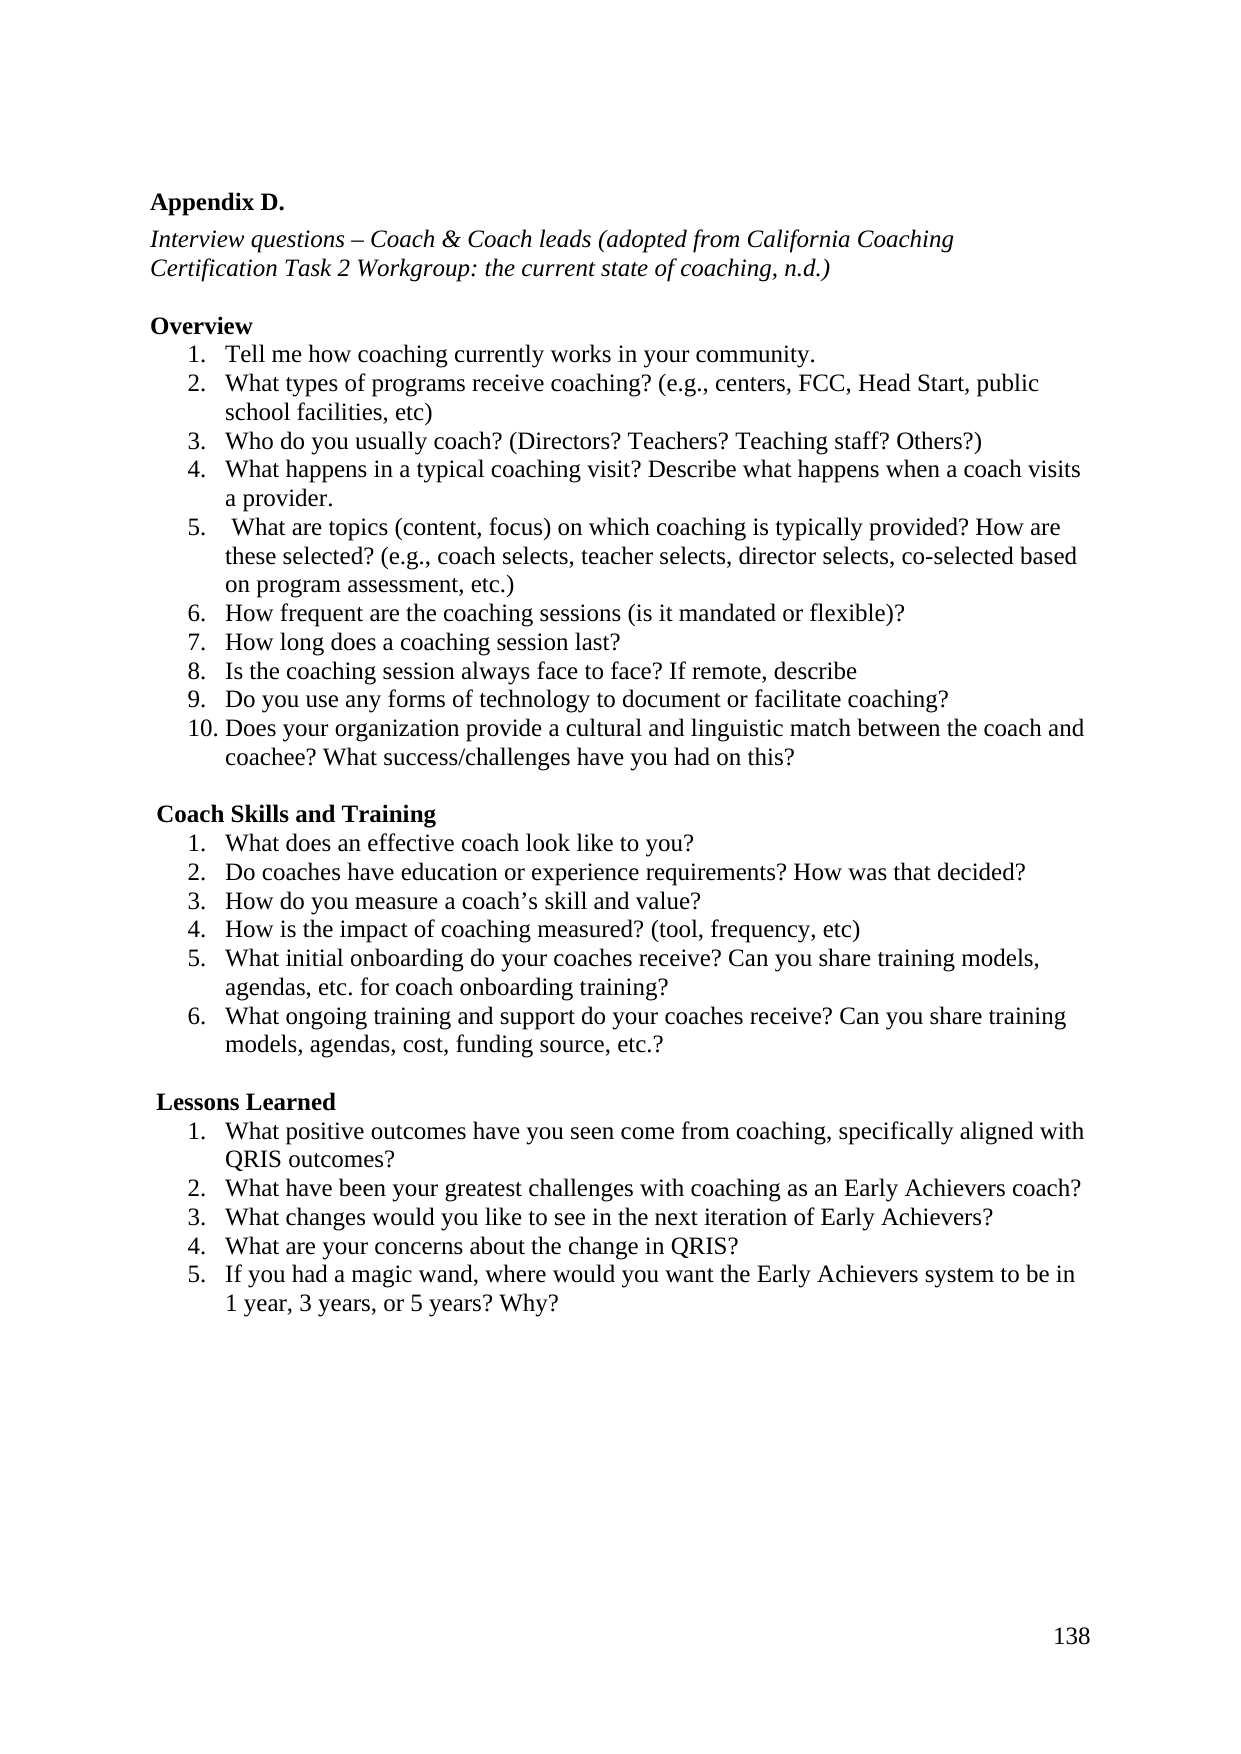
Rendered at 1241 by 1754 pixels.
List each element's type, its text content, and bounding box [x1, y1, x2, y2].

list Does your organization provide a cultural and linguistic match between the coach and coachee? What success/challenges have you had on this? [187, 713, 1090, 771]
list How frequent are the coaching sessions (is it mandated or flexible)? [187, 598, 1090, 627]
list How do you measure a coach’s skill and value? [187, 886, 1090, 914]
list Do you use any forms of technology to document or facilitate coaching? [187, 684, 1090, 713]
text Lessons Learned [150, 1087, 1090, 1116]
list Who do you usually coach? (Directors? Teachers? Teaching staff? Others?) [187, 426, 1090, 454]
text Coach Skills and Training [150, 799, 1090, 828]
list What positive outcomes have you seen come from coaching, specifically aligned with QRIS outcomes? [187, 1116, 1090, 1173]
list Tell me how coaching currently works in your community. [187, 339, 1090, 368]
list Is the coaching session always face to face? If remote, describe [187, 656, 1090, 684]
list What does an effective coach look like to you? [187, 828, 1090, 857]
list What are your concerns about the change in QRIS? [187, 1231, 1090, 1259]
list If you had a magic wand, where would you want the Early Achievers system to be in 1 year, 3 years, or 5 years? Why? [187, 1259, 1090, 1317]
list What initial onboarding do your coaches receive? Can you share training models, agendas, etc. for coach onboarding training? [187, 943, 1090, 1001]
text Overview [150, 311, 1090, 339]
list What ongoing training and support do your coaches receive? Can you share training models, agendas, cost, funding source, etc.? [187, 1001, 1090, 1058]
text Interview questions – Coach & Coach leads (adopted from California Coaching Certification Task 2 Workgroup: the current state of coaching, n.d.) [150, 224, 1090, 282]
list What changes would you like to see in the next iteration of Early Achievers? [187, 1202, 1090, 1231]
list What happens in a typical coaching visit? Describe what happens when a coach visits a provider. [187, 454, 1090, 512]
list What have been your greatest challenges with coaching as an Early Achievers coach? [187, 1173, 1090, 1202]
list Do coaches have education or experience requirements? How was that decided? [187, 857, 1090, 886]
list What are topics (content, focus) on which coaching is typically provided? How are these selected? (e.g., coach selects, teacher selects, director selects, co-selected based on program assessment, etc.) [187, 512, 1090, 598]
list What types of programs receive coaching? (e.g., centers, FCC, Head Start, public school facilities, etc) [187, 368, 1090, 426]
list How long does a coaching session last? [187, 627, 1090, 656]
subtitle Appendix D. [150, 187, 1090, 216]
list How is the impact of coaching measured? (tool, frequency, etc) [187, 914, 1090, 943]
